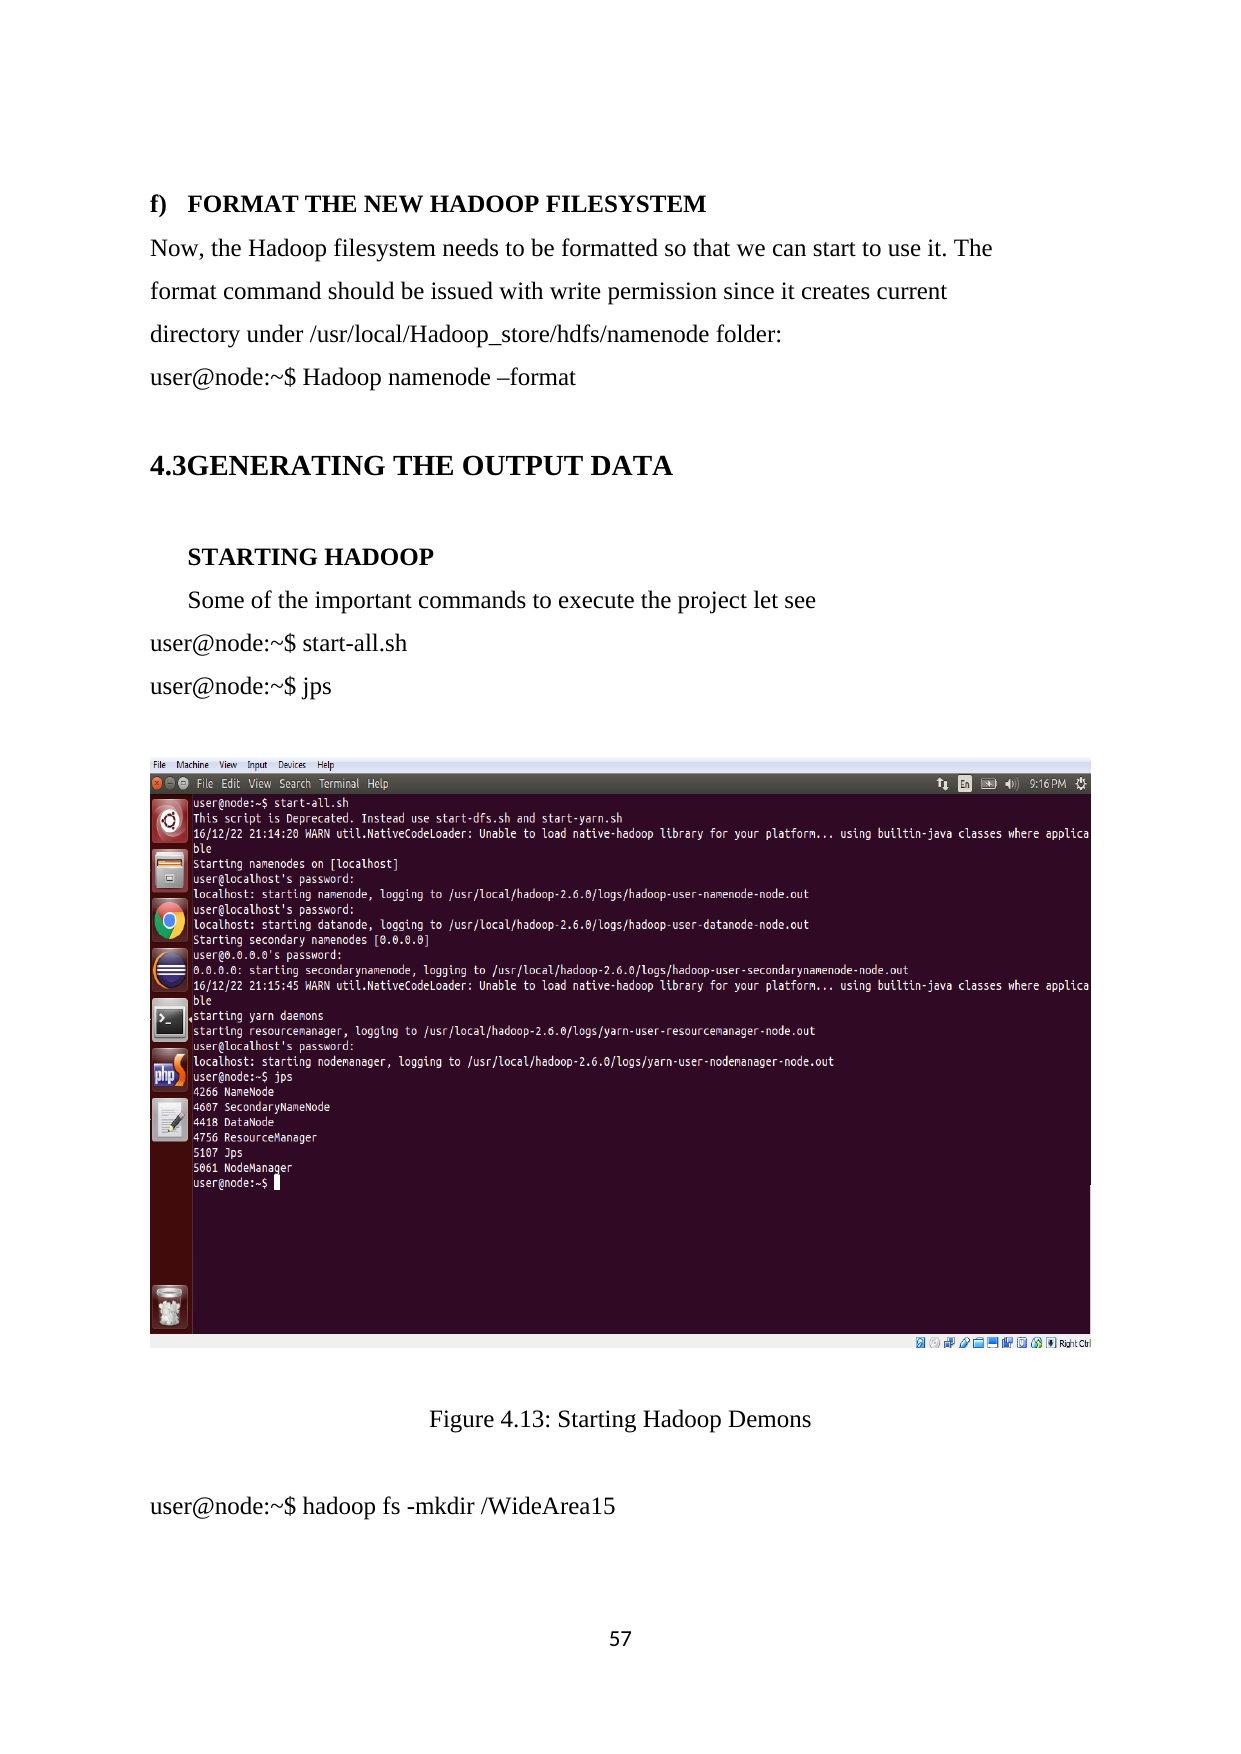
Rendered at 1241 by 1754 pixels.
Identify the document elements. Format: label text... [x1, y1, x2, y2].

text user@node:~$ start-all.sh [150, 628, 1090, 657]
list STARTING HADOOP [187, 542, 1090, 570]
text 4.3GENERATING THE OUTPUT DATA [150, 448, 1090, 482]
text user@node:~$ Hadoop namenode –format [150, 362, 1090, 391]
text user@node:~$ hadoop fs -mkdir /WideArea15 [150, 1491, 1090, 1519]
list Some of the important commands to execute the project let see [187, 585, 1090, 613]
text Now, the Hadoop filesystem needs to be formatted so that we can start to use it. The [150, 233, 1090, 261]
text format command should be issued with write permission since it creates current [150, 276, 1090, 304]
text directory under /usr/local/Hadoop_store/hdfs/namenode folder: [150, 319, 1090, 348]
text Figure 4.13: Starting Hadoop Demons [150, 1404, 1090, 1433]
list FORMAT THE NEW HADOOP FILESYSTEM [150, 189, 1090, 218]
text user@node:~$ jps [150, 671, 1090, 700]
picture [150, 757, 1091, 1348]
